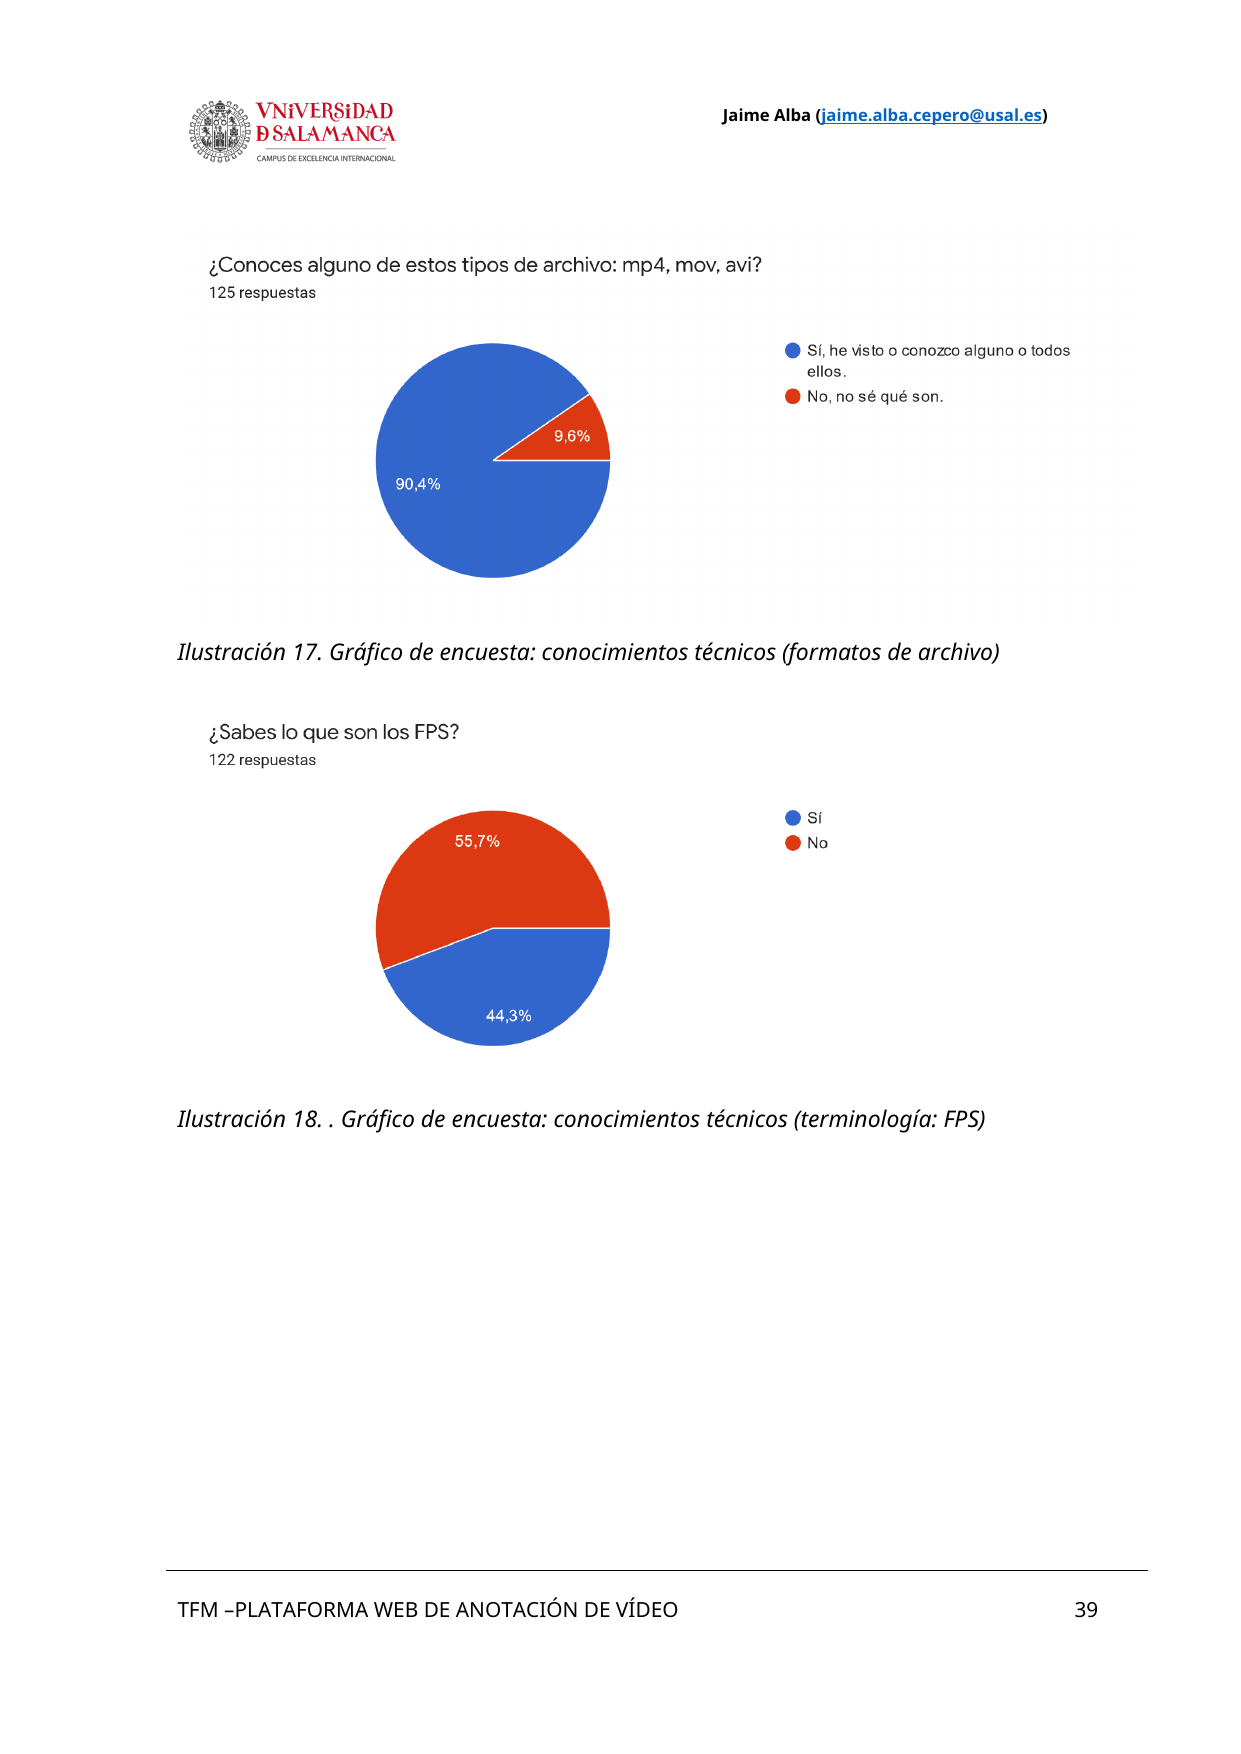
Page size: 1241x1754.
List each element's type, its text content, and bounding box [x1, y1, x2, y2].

picture [177, 219, 1137, 623]
picture [188, 99, 397, 163]
text Ilustración 18. . Gráfico de encuesta: conocimientos técnicos (terminología: FPS) [177, 1103, 1137, 1134]
picture [177, 687, 1137, 1091]
text Ilustración 17. Gráfico de encuesta: conocimientos técnicos (formatos de archivo) [177, 635, 1137, 667]
